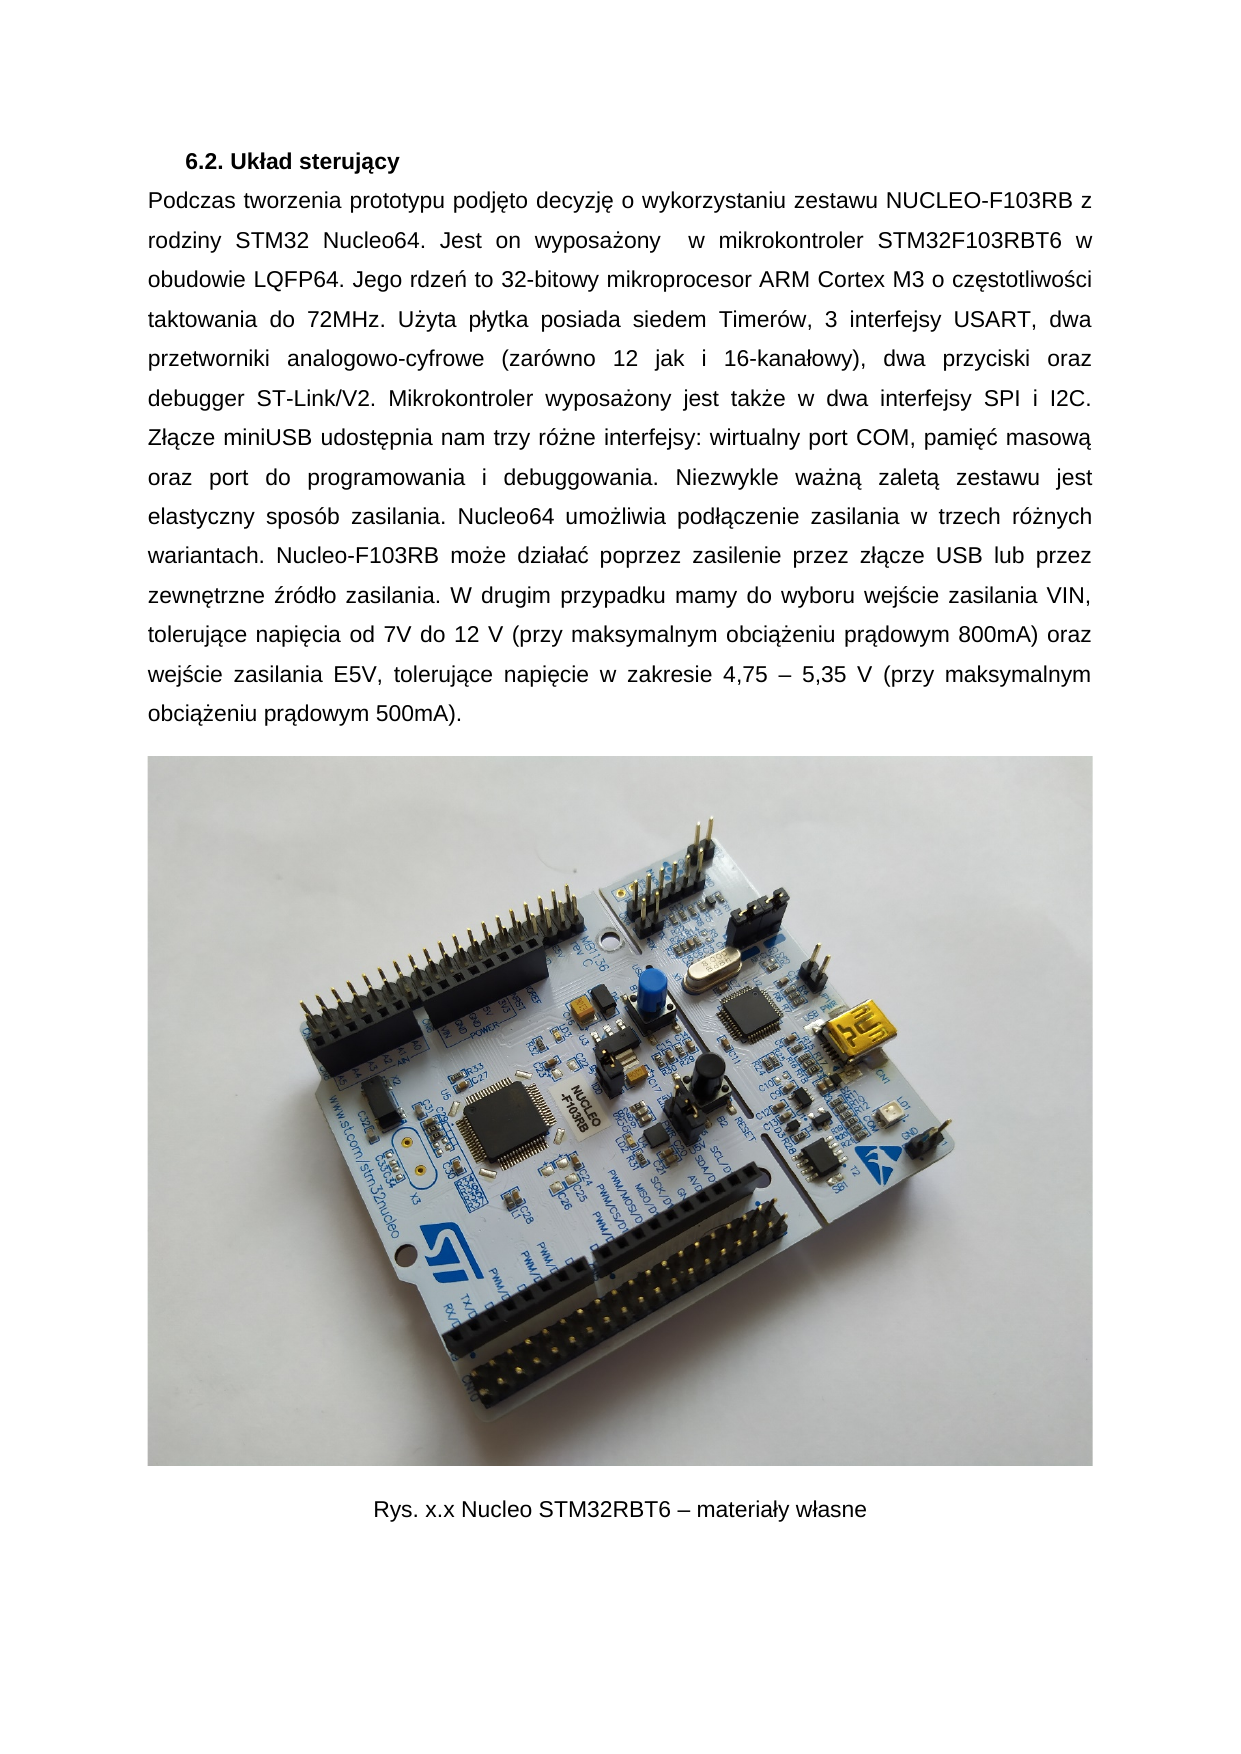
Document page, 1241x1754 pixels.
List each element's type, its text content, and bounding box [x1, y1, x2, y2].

subtitle Układ sterujący [185, 148, 1093, 174]
text Podczas tworzenia prototypu podjęto decyzję o wykorzystaniu zestawu NUCLEO-F103RB z rodziny STM32 Nucleo64. Jest on wyposażony w mikrokontroler STM32F103RBT6 w obudowie LQFP64. Jego rdzeń to 32-bitowy mikroprocesor ARM Cortex M3 o częstotliwości taktowania do 72MHz. Użyta płytka posiada siedem Timerów, 3 interfejsy USART, dwa przetworniki analogowo-cyfrowe (zarówno 12 jak i 16-kanałowy), dwa przyciski oraz debugger ST-Link/V2. Mikrokontroler wyposażony jest także w dwa interfejsy SPI i I2C. Złącze miniUSB udostępnia nam trzy różne interfejsy: wirtualny port COM, pamięć masową oraz port do programowania i debuggowania. Niezwykle ważną zaletą zestawu jest elastyczny sposób zasilania. Nucleo64 umożliwia podłączenie zasilania w trzech różnych wariantach. Nucleo-F103RB może działać poprzez zasilenie przez złącze USB lub przez zewnętrzne źródło zasilania. W drugim przypadku mamy do wyboru wejście zasilania VIN, tolerujące napięcia od 7V do 12 V (przy maksymalnym obciążeniu prądowym 800mA) oraz wejście zasilania E5V, tolerujące napięcie w zakresie 4,75 – 5,35 V (przy maksymalnym obciążeniu prądowym 500mA). [148, 187, 1093, 727]
picture [147, 756, 1093, 1466]
text Rys. x.x Nucleo STM32RBT6 – materiały własne [148, 1496, 1093, 1522]
